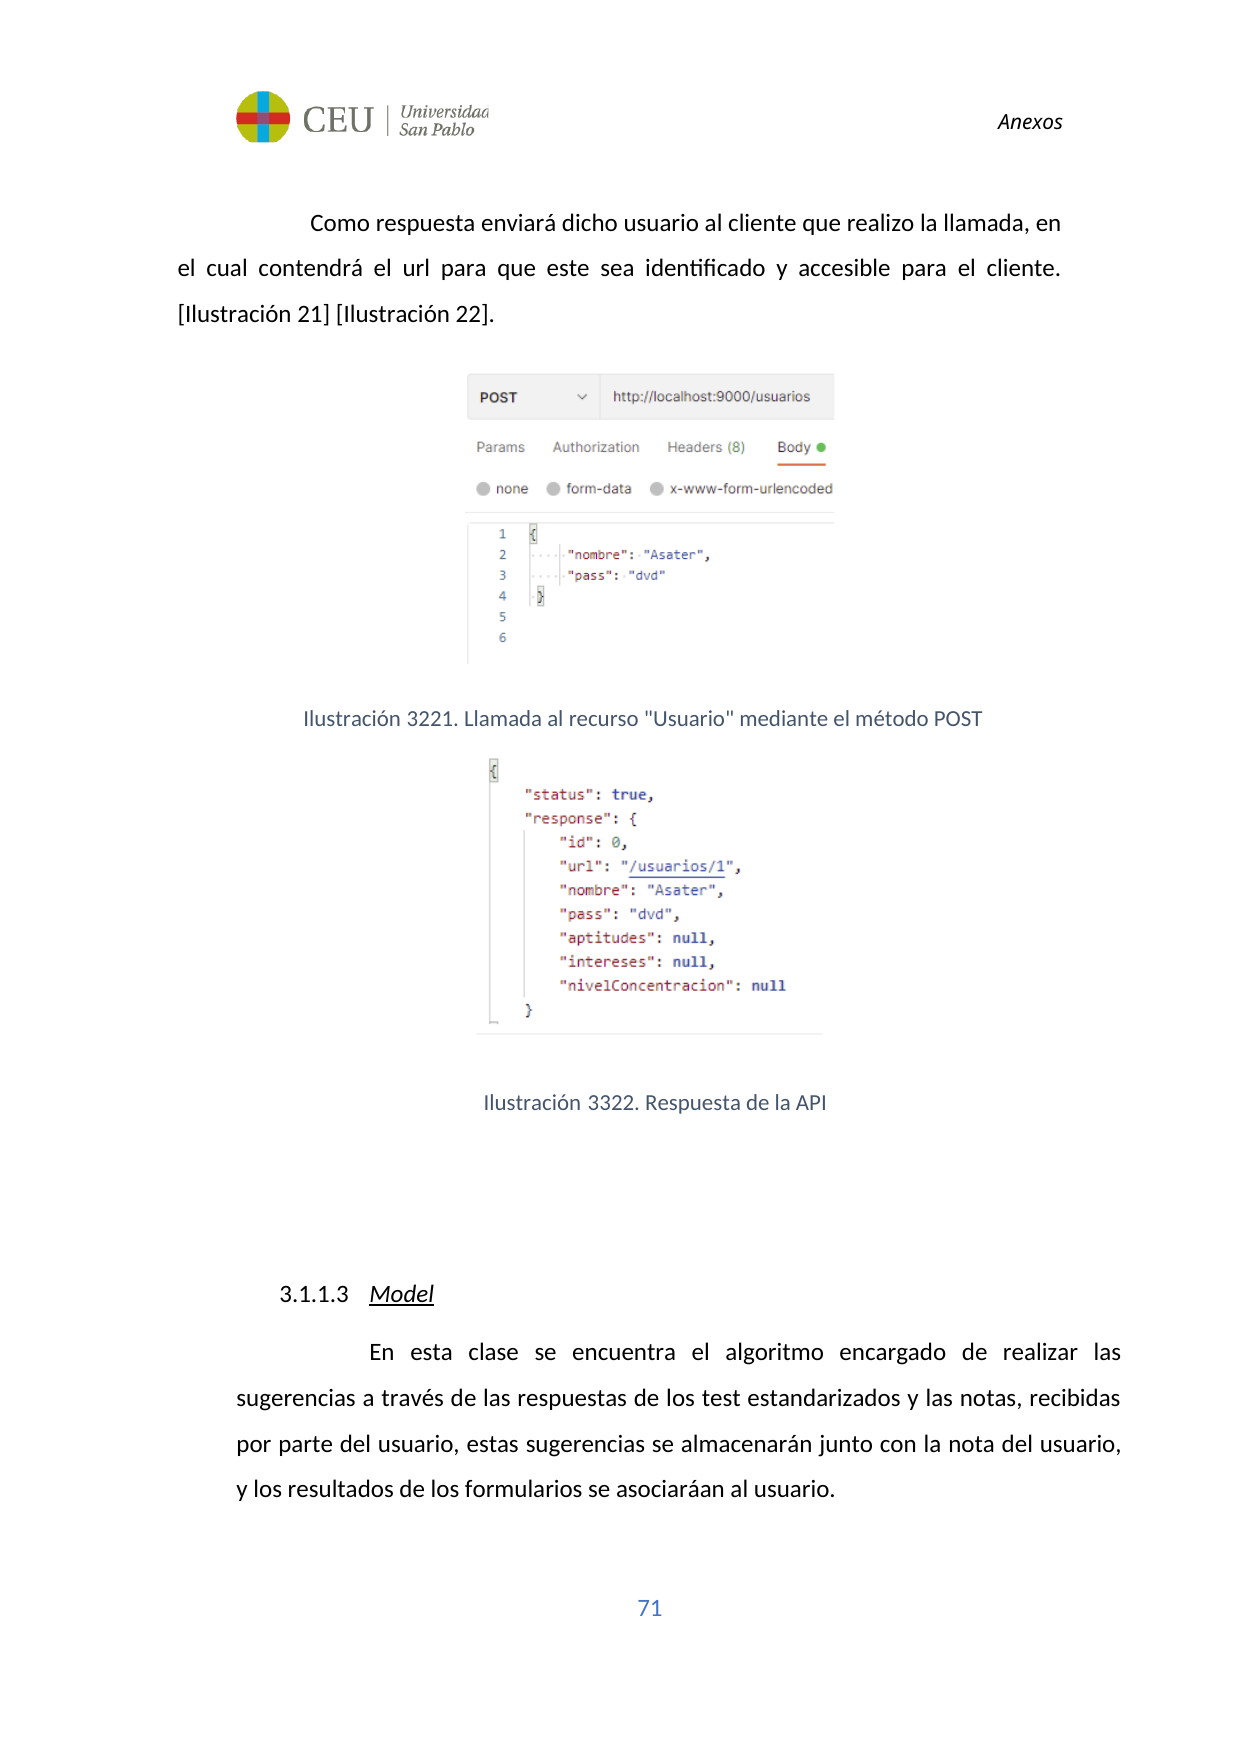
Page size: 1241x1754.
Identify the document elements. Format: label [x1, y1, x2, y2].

picture [476, 752, 823, 1048]
picture [465, 368, 835, 664]
picture [235, 89, 489, 143]
